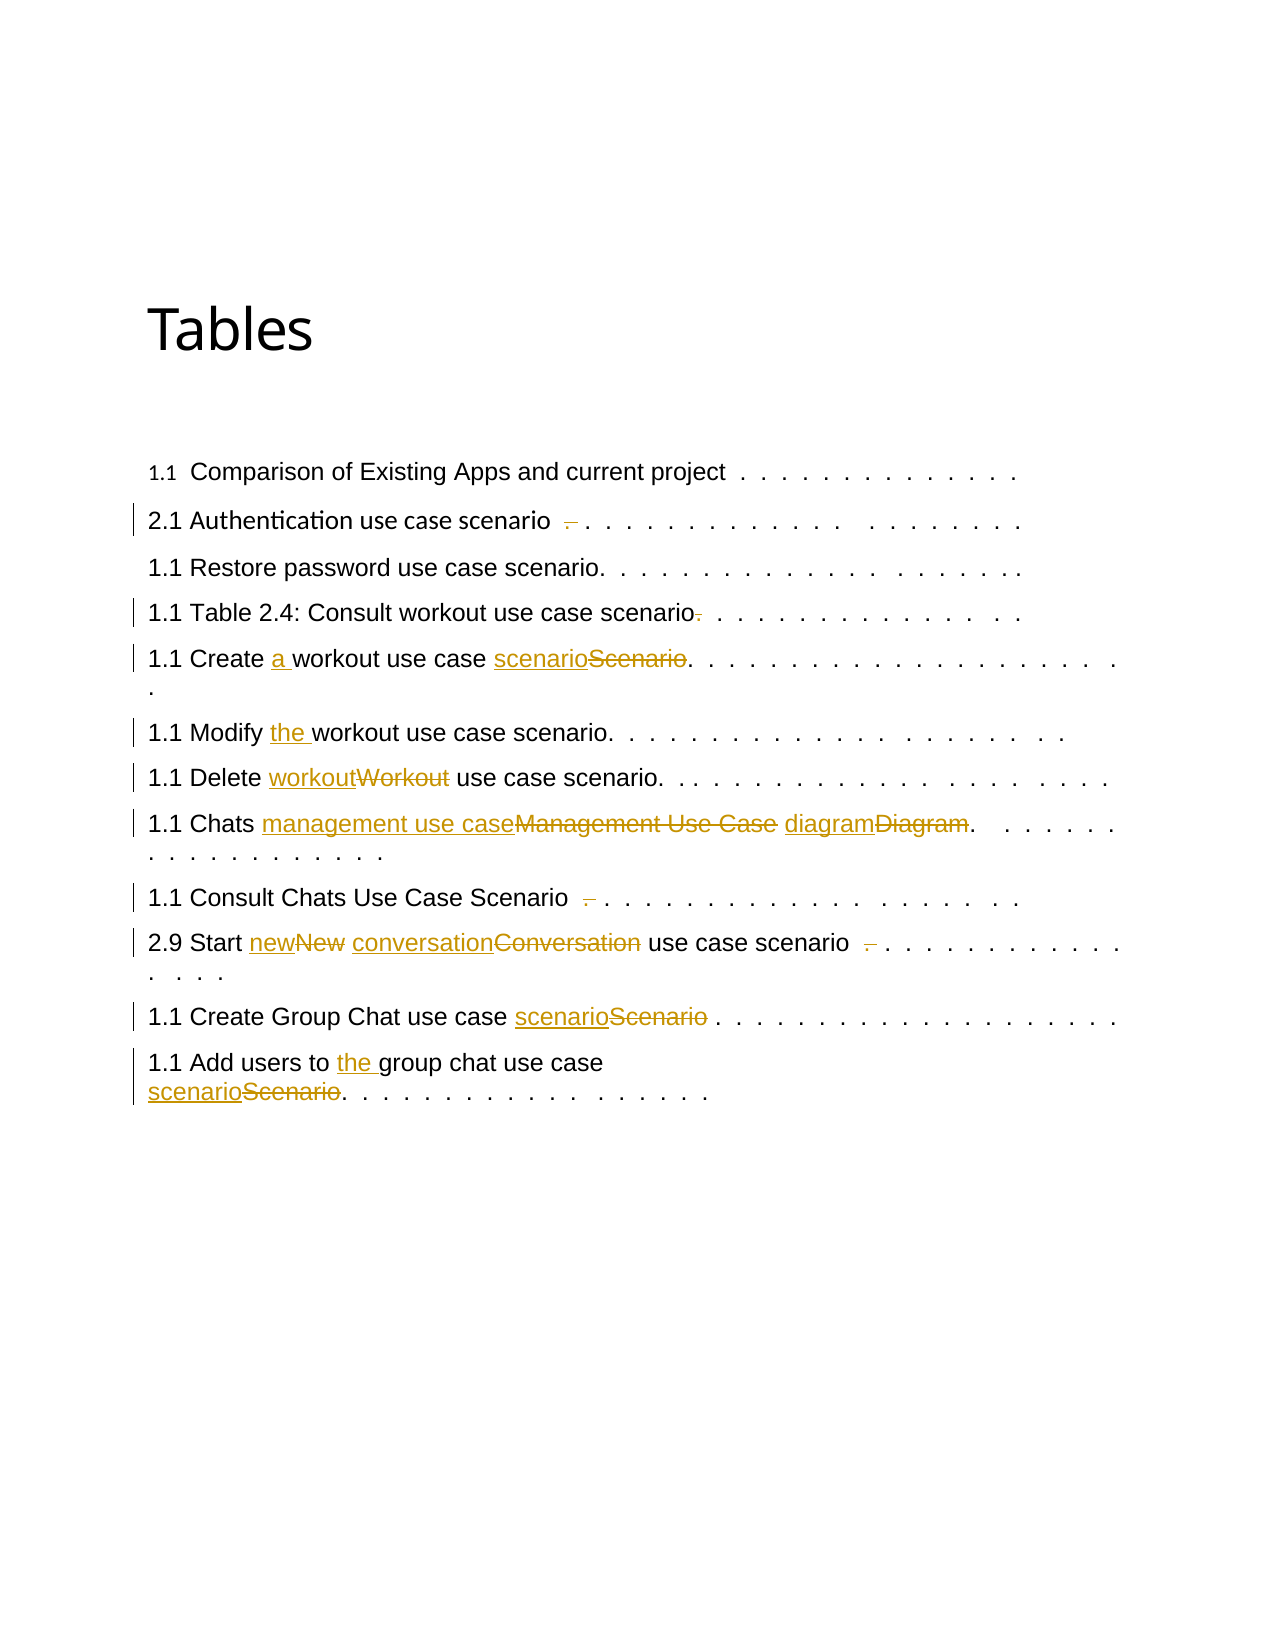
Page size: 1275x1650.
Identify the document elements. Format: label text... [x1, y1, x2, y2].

text 1.1 Delete use case scenario. . . . . . . . . . . . . . . . . . . . . . [148, 763, 1127, 792]
text 1.1 Table 2.4: Consult workout use case scenario . . . . . . . . . . . . . . . [148, 598, 1127, 627]
text 1.1 Create Group Chat use case . . . . . . . . . . . . . . . . . . . . [148, 1002, 1127, 1031]
text 1.1 Modify workout use case scenario. . . . . . . . . . . . . . . . . . . . . . [148, 718, 1127, 747]
text 2.1 Authentication use case scenario . . . . . . . . . . . . . . . . . . . . . [148, 503, 1127, 536]
text 1.1 Chats . . . . . . . . . . . . . . . . . . . [148, 809, 1127, 866]
text 1.1 Add users to group chat use case . . . . . . . . . . . . . . . . . . [148, 1048, 1127, 1105]
text 2.9 Start use case scenario . . . . . . . . . . . . . . . . [148, 928, 1127, 986]
list Comparison of Existing Apps and current project . . . . . . . . . . . . . . [148, 457, 1127, 486]
title Tables [148, 288, 1127, 368]
text 1.1 Create workout use case . . . . . . . . . . . . . . . . . . . . . . [148, 644, 1127, 701]
text 1.1 Restore password use case scenario. . . . . . . . . . . . . . . . . . . . . [148, 553, 1127, 582]
text 1.1 Consult Chats Use Case Scenario . . . . . . . . . . . . . . . . . . . . [148, 883, 1127, 912]
